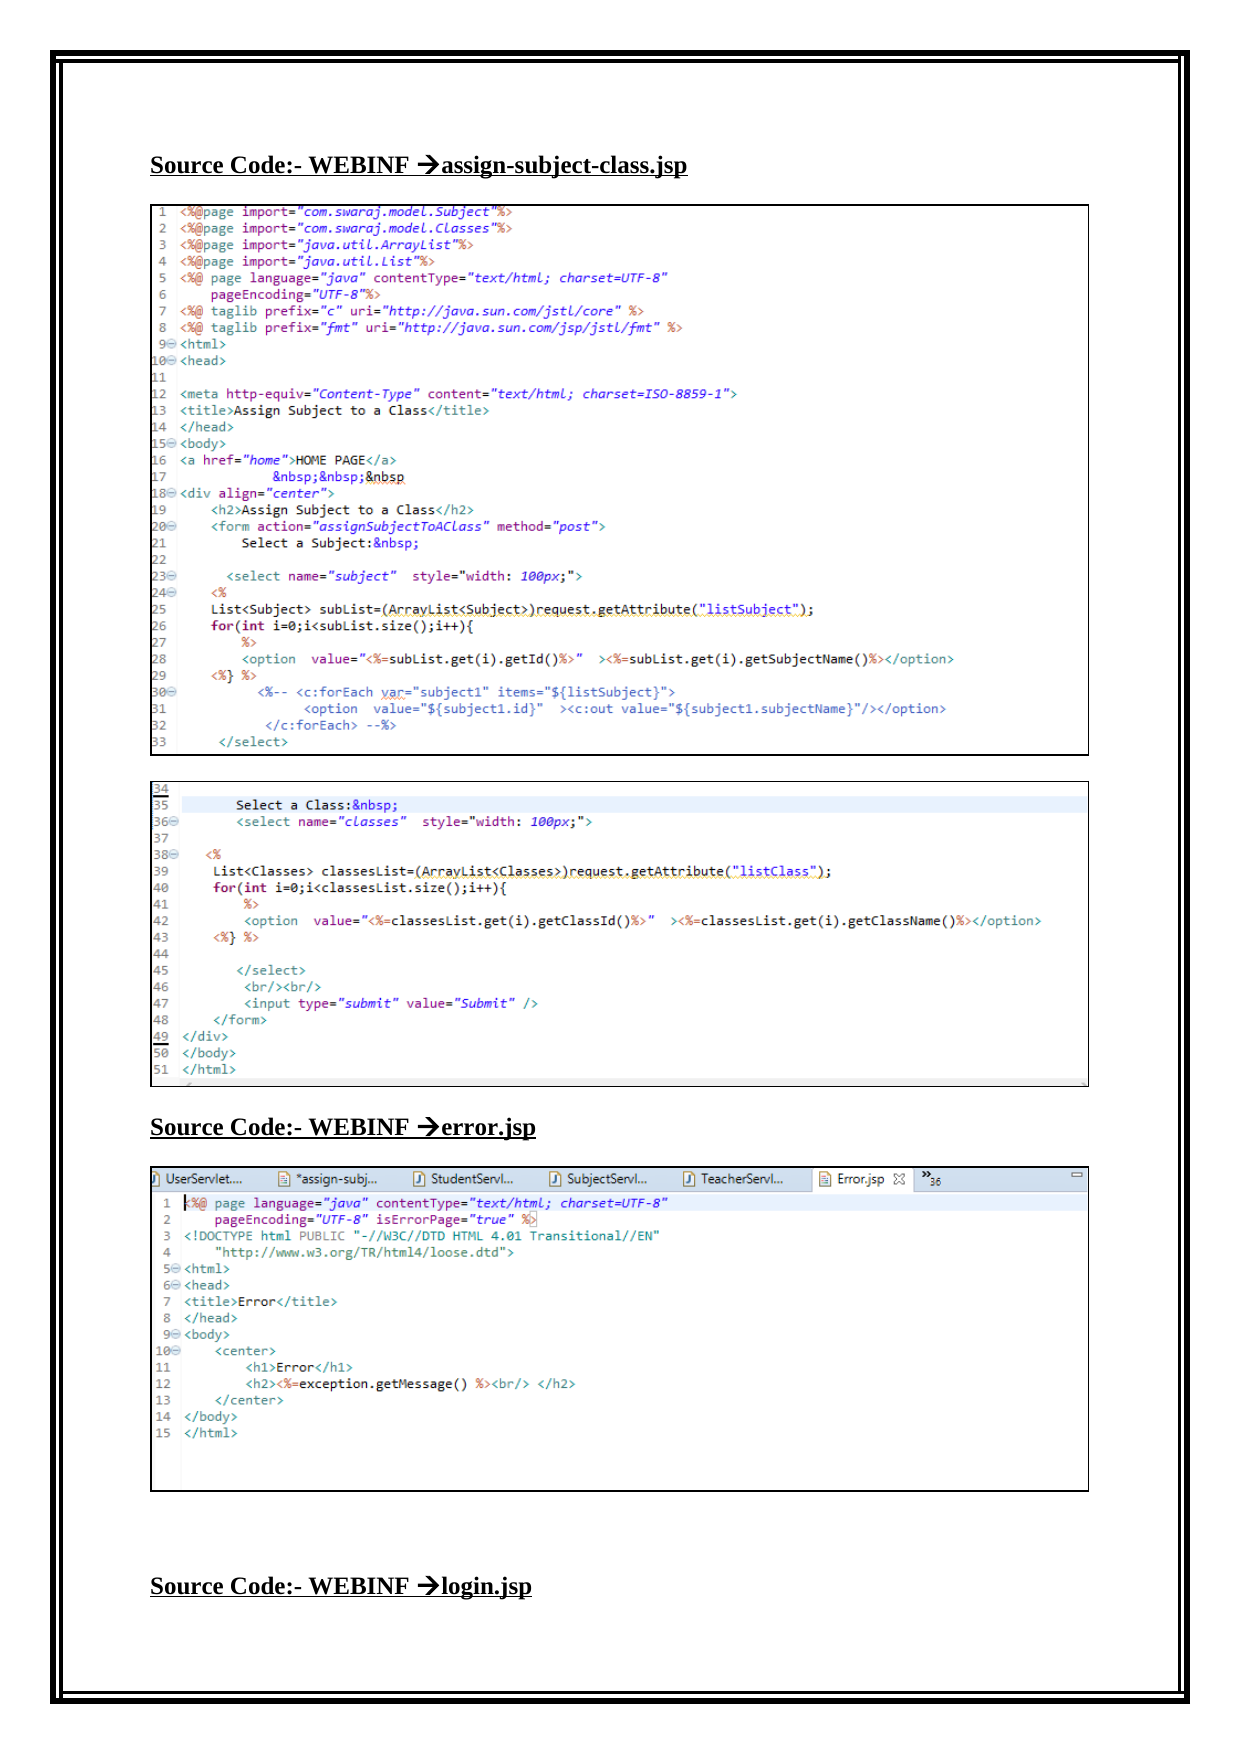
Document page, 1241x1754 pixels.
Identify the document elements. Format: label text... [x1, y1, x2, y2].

picture [152, 782, 1088, 1086]
text Source Code:- WEBINF login.jsp [150, 1571, 1090, 1600]
picture [152, 1168, 1088, 1490]
text Source Code:- WEBINF error.jsp [150, 1112, 1090, 1141]
picture [152, 206, 1088, 754]
text Source Code:- WEBINF assign-subject-class.jsp [150, 150, 1090, 179]
